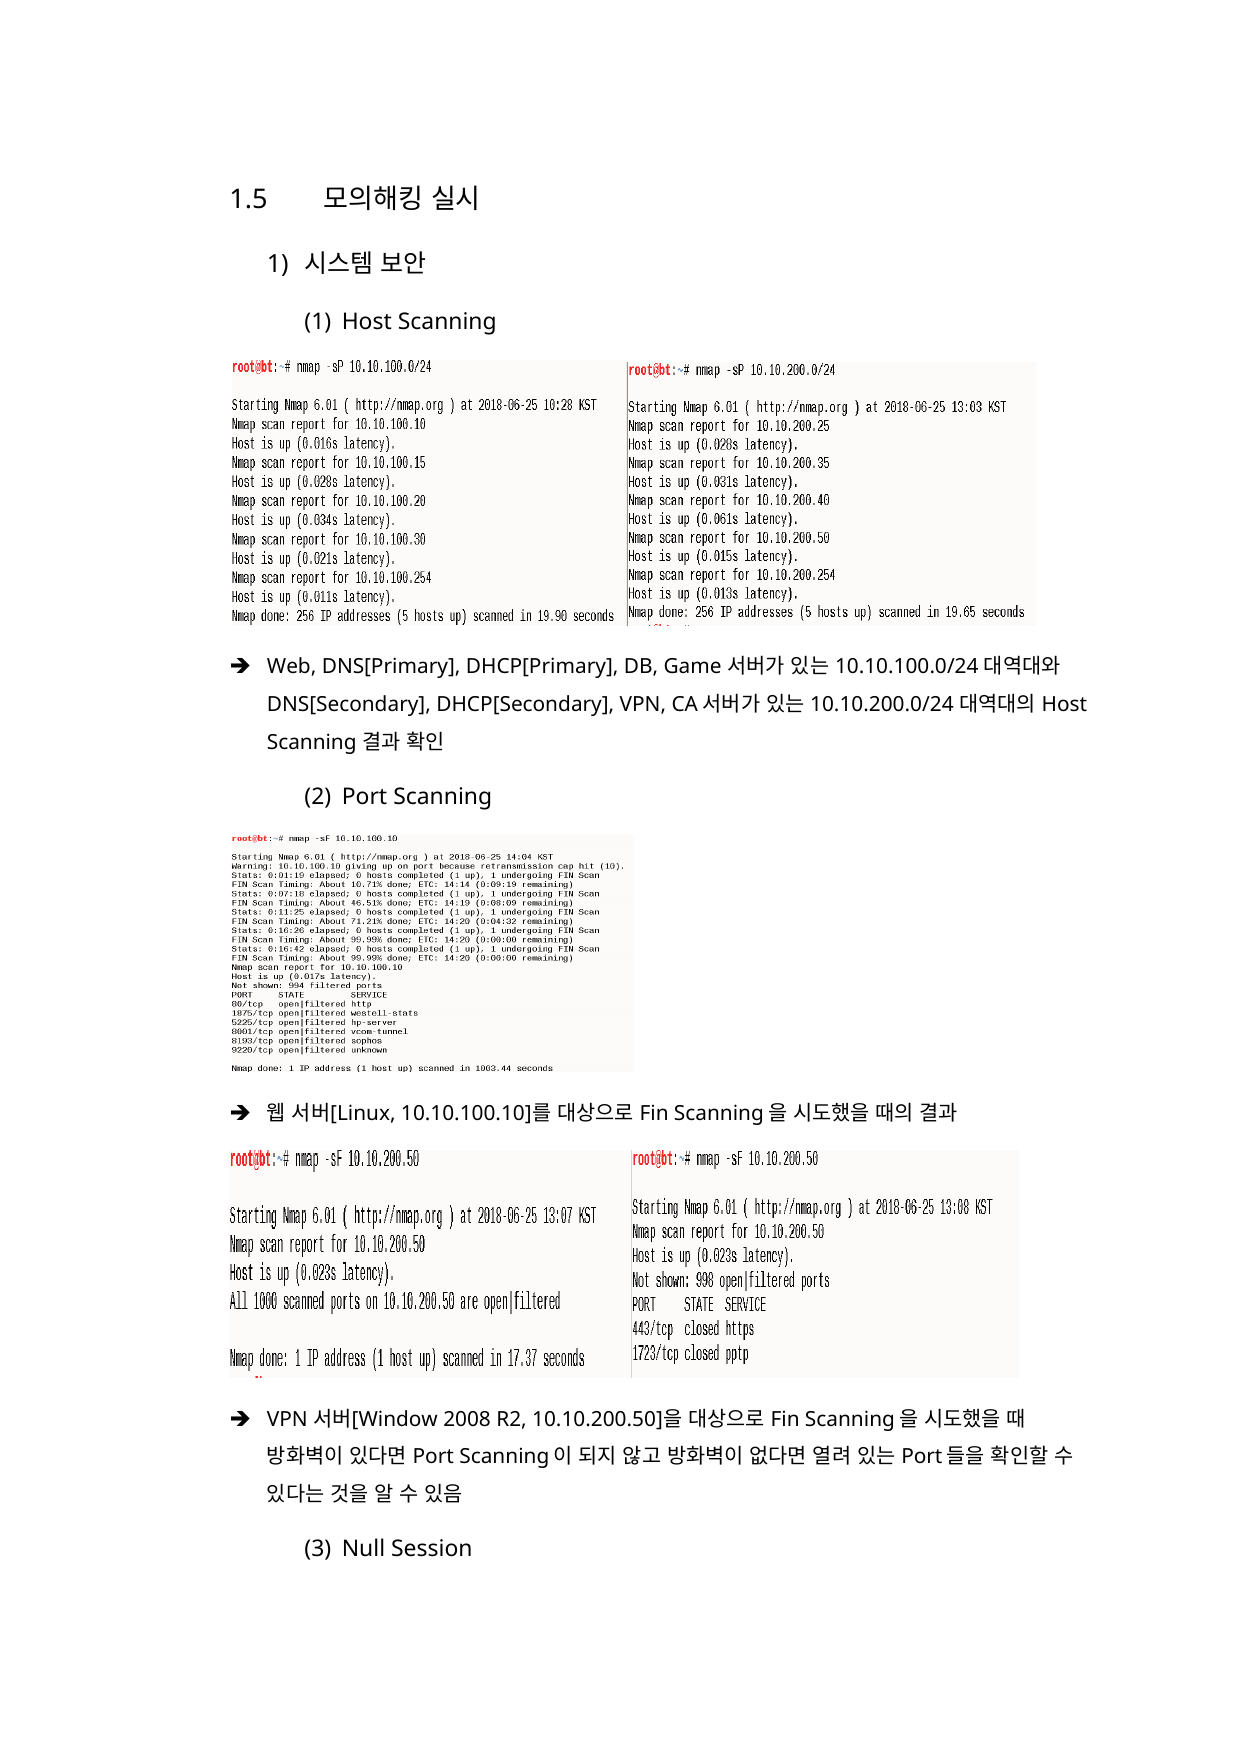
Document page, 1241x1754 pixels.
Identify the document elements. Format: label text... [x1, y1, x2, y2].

list VPN 서버[Window 2008 R2, 10.10.200.50]을 대상으로 Fin Scanning을 시도했을 때 방화벽이 있다면 Port Scanning이 되지 않고 방화벽이 없다면 열려 있는 Port들을 확인할 수 있다는 것을 알 수 있음 [229, 1402, 1090, 1508]
list Host Scanning [304, 305, 1090, 336]
list Port Scanning [304, 780, 1090, 811]
picture [231, 360, 1037, 626]
picture [231, 835, 635, 1072]
list 모의해킹 실시 [229, 177, 1090, 217]
picture [229, 1150, 1020, 1378]
list 웹 서버[Linux, 10.10.100.10]를 대상으로 Fin Scanning을 시도했을 때의 결과 [229, 1096, 1090, 1126]
list 시스템 보안 [267, 243, 1090, 279]
list Null Session [304, 1532, 1090, 1563]
list Web, DNS[Primary], DHCP[Primary], DB, Game 서버가 있는 10.10.100.0/24 대역대와 DNS[Secondary], DHCP[Secondary], VPN, CA서버가 있는 10.10.200.0/24 대역대의 Host Scanning 결과 확인 [229, 650, 1090, 756]
